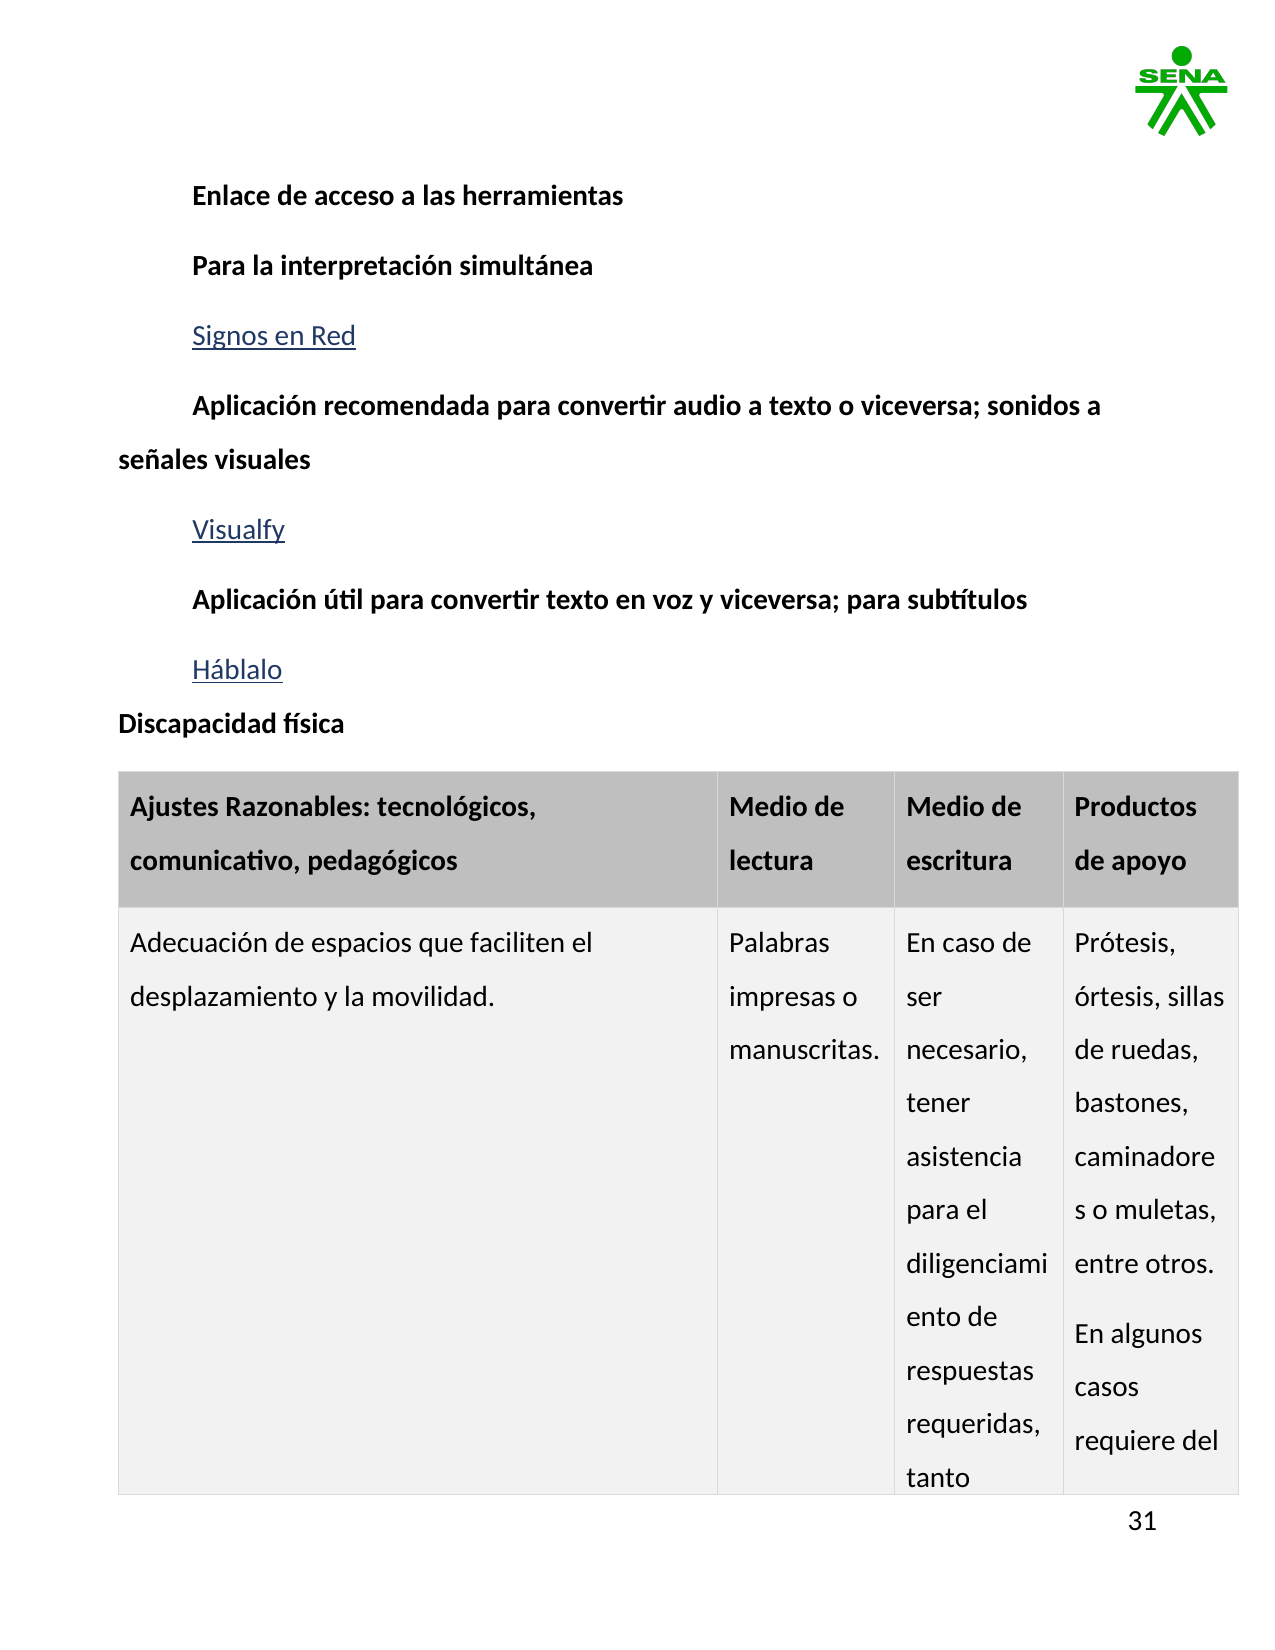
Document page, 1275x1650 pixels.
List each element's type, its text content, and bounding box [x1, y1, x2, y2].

table_cell En caso de ser necesario, tener asistencia para el diligenciamiento de respuestas requeridas, tanto escrito como verbales. [895, 908, 1063, 1494]
subtitle Aplicación útil para convertir texto en voz y viceversa; para subtítulos [118, 581, 1157, 617]
picture [1135, 46, 1228, 136]
text Aplicación recomendada para convertir audio a texto o viceversa; sonidos a señales visuales [118, 387, 1157, 477]
table_header Medio de lectura [718, 772, 894, 907]
table_header Productos de apoyo [1064, 772, 1238, 907]
subtitle Enlace de acceso a las herramientas [118, 177, 1157, 213]
text Signos en Red [118, 317, 1157, 353]
subtitle Para la interpretación simultánea [118, 247, 1157, 283]
text Háblalo Discapacidad física [118, 651, 1157, 740]
table_header Medio de escritura [895, 772, 1063, 907]
table_cell Palabras impresas o manuscritas. [718, 908, 894, 1494]
table_header Ajustes Razonables: tecnológicos, comunicativo, pedagógicos [119, 772, 717, 907]
table_cell Adecuación de espacios que faciliten el desplazamiento y la movilidad. [119, 908, 717, 1494]
table_cell Prótesis, órtesis, sillas de ruedas, bastones, caminadores o muletas, entre otros. En algunos casos requiere del apoyo de otra persona. [1064, 908, 1238, 1494]
text Visualfy [118, 511, 1157, 547]
